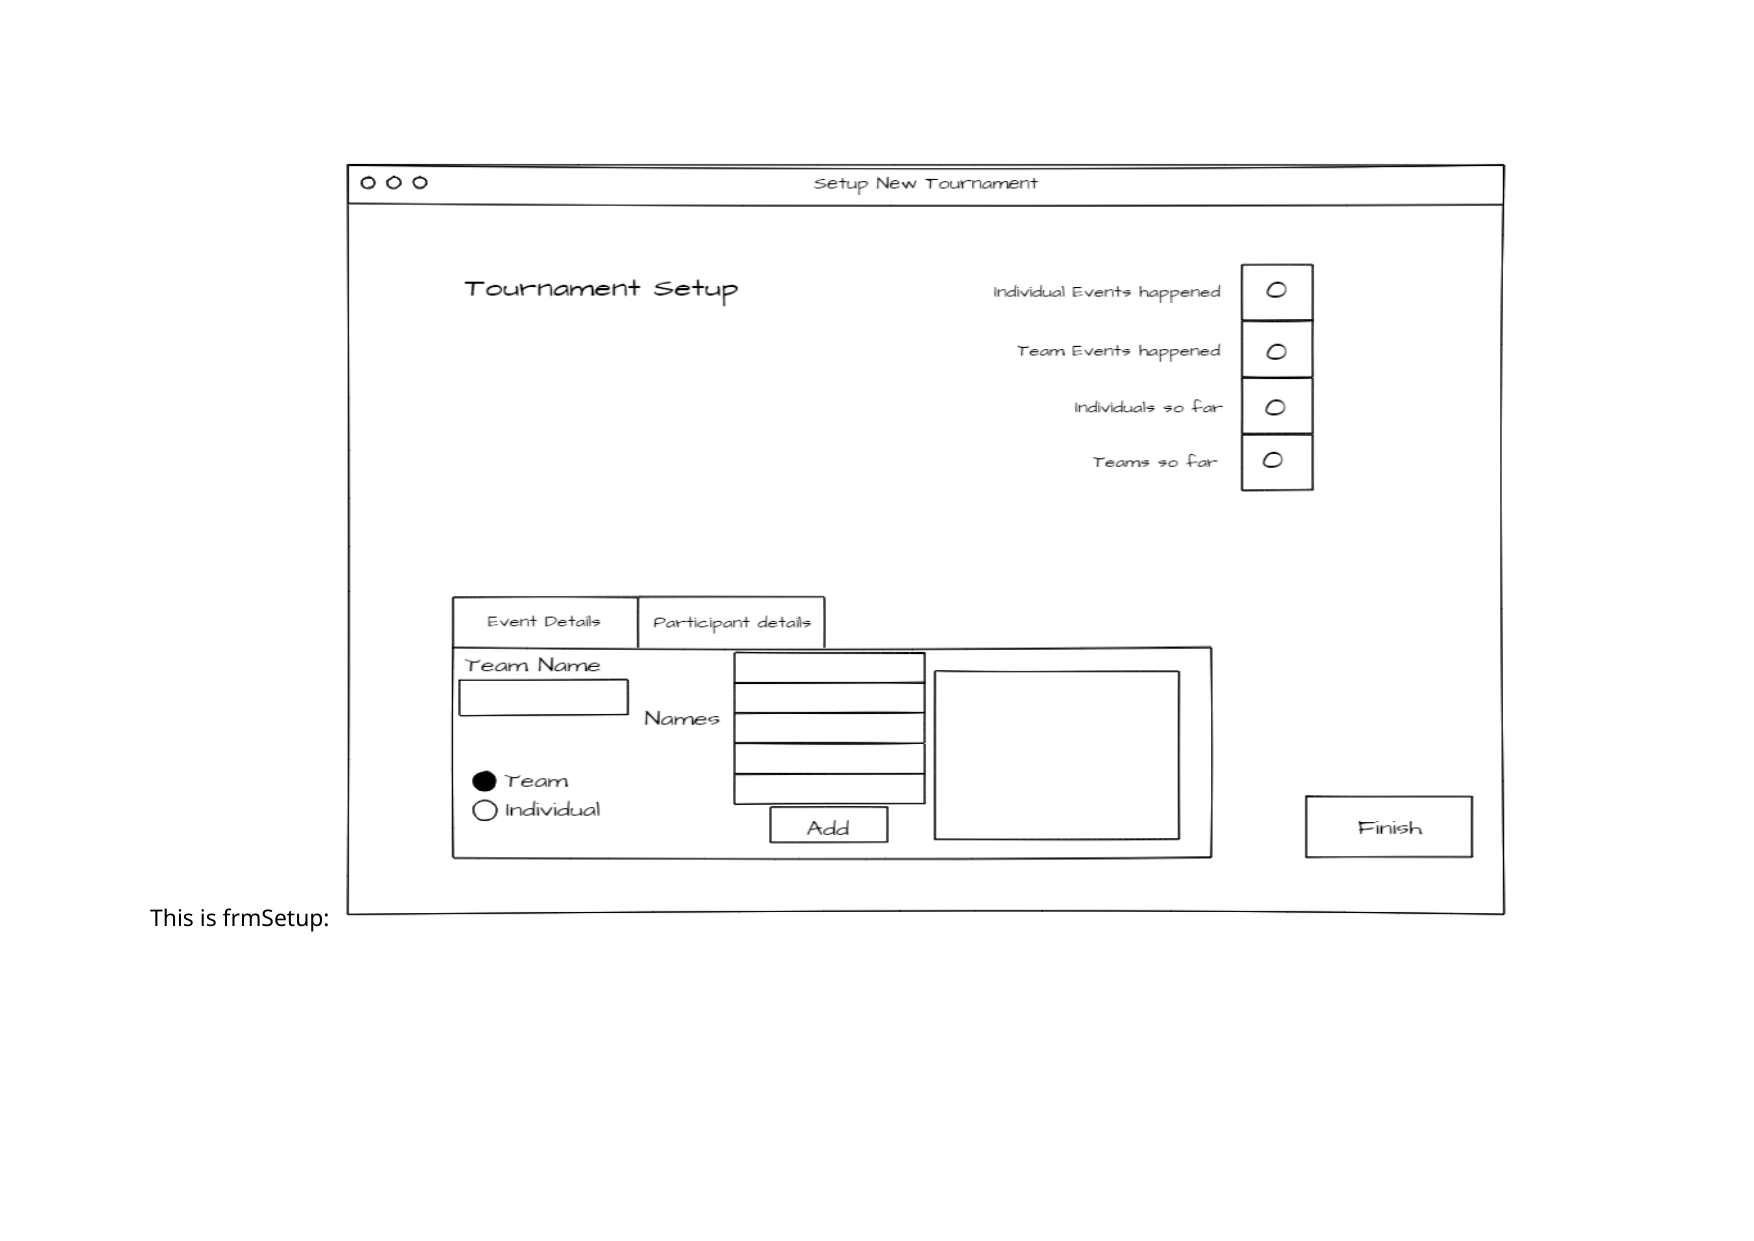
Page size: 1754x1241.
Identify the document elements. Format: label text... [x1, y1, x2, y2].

picture [335, 150, 1520, 927]
